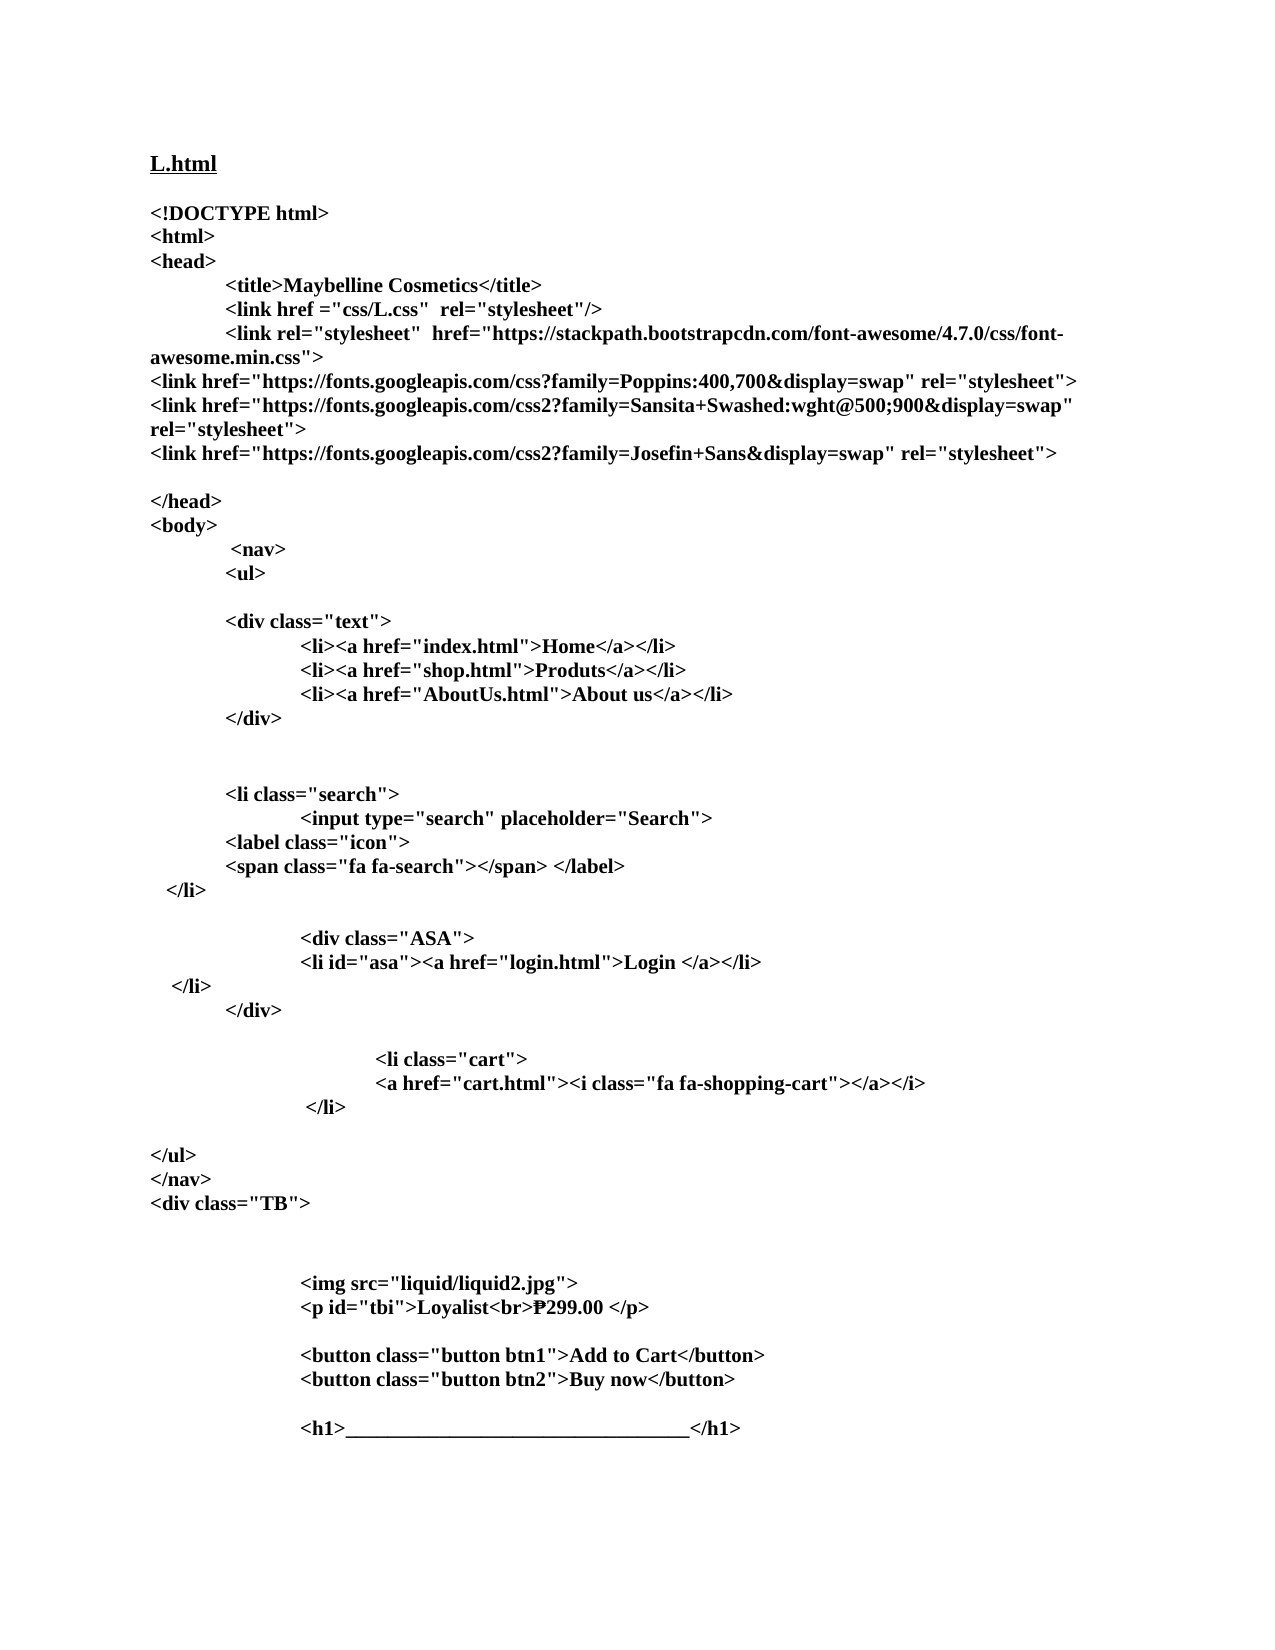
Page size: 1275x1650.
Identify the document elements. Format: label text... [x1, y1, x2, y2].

text <li><a href="shop.html">Produts</a></li> [150, 658, 1125, 682]
text <div class="text"> [150, 609, 1125, 633]
text <a href="cart.html"><i class="fa fa-shopping-cart"></a></i> [150, 1071, 1125, 1095]
text <html> [150, 224, 1125, 248]
text L.html [150, 150, 1125, 176]
text </div> [150, 706, 1125, 730]
text </li> [150, 974, 1125, 998]
text </ul> [150, 1143, 1125, 1167]
text <li class="cart"> [150, 1047, 1125, 1071]
text <label class="icon"> [150, 830, 1125, 854]
text <nav> [150, 537, 1125, 561]
text </head> [150, 489, 1125, 513]
text <link href="https://fonts.googleapis.com/css2?family=Sansita+Swashed:wght@500;900&display=swap" rel="stylesheet"> [150, 393, 1125, 441]
text </li> [150, 878, 1125, 902]
text <img src="liquid/liquid2.jpg"> [150, 1271, 1125, 1295]
text <span class="fa fa-search"></span> </label> [150, 854, 1125, 878]
text <!DOCTYPE html> [150, 200, 1125, 224]
text <link rel="stylesheet" href="https://stackpath.bootstrapcdn.com/font-awesome/4.7.0/css/font-awesome.min.css"> [150, 321, 1125, 369]
text <head> [150, 248, 1125, 273]
text <title>Maybelline Cosmetics</title> [150, 273, 1125, 297]
text <div class="ASA"> [150, 926, 1125, 950]
text </div> [150, 998, 1125, 1022]
text <div class="TB"> [150, 1191, 1125, 1215]
text <li class="search"> [150, 782, 1125, 806]
text <li id="asa"><a href="login.html">Login </a></li> [150, 950, 1125, 974]
text <li><a href="index.html">Home</a></li> [150, 633, 1125, 658]
text <p id="tbi">Loyalist<br>₱299.00 </p> [150, 1295, 1125, 1319]
text </nav> [150, 1167, 1125, 1191]
text <h1>_________________________________</h1> [150, 1415, 1125, 1439]
text <body> [150, 513, 1125, 537]
text <link href="https://fonts.googleapis.com/css2?family=Josefin+Sans&display=swap" rel="stylesheet"> [150, 441, 1125, 465]
text <li><a href="AboutUs.html">About us</a></li> [150, 682, 1125, 706]
text <button class="button btn2">Buy now</button> [150, 1367, 1125, 1391]
text <link href="https://fonts.googleapis.com/css?family=Poppins:400,700&display=swap" rel="stylesheet"> [150, 369, 1125, 393]
text <link href ="css/L.css" rel="stylesheet"/> [150, 297, 1125, 321]
text </li> [150, 1095, 1125, 1119]
text <input type="search" placeholder="Search"> [150, 806, 1125, 830]
text <button class="button btn1">Add to Cart</button> [150, 1343, 1125, 1367]
text <ul> [150, 561, 1125, 585]
